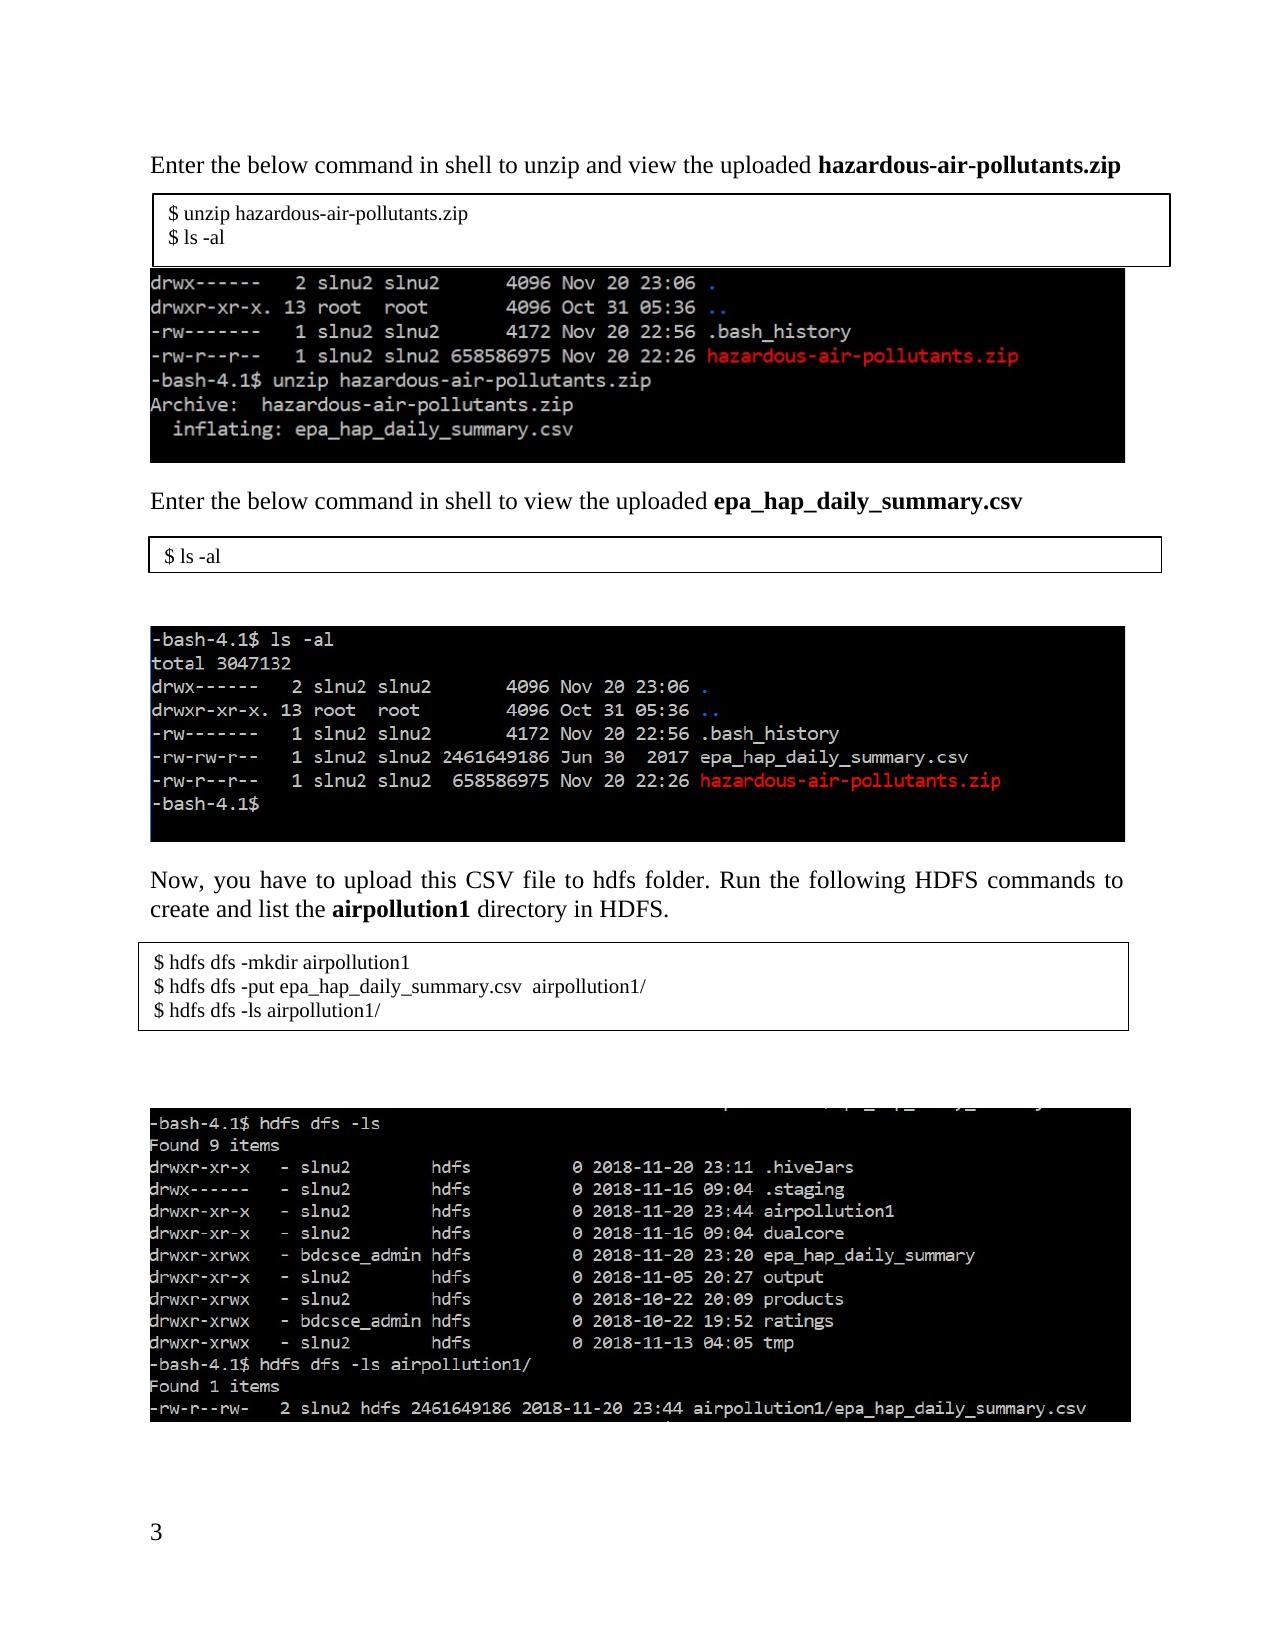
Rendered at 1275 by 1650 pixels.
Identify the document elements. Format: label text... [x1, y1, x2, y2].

text Enter the below command in shell to view the uploaded epa_hap_daily_summary.csv [150, 486, 1125, 515]
picture [150, 1108, 1131, 1422]
picture [150, 268, 1125, 463]
text Now, you have to upload this CSV file to hdfs folder. Run the following HDFS commands to create and list the airpollution1 directory in HDFS. [150, 866, 1125, 923]
text Enter the below command in shell to unzip and view the uploaded hazardous-air-pollutants.zip [150, 150, 1125, 179]
picture [150, 626, 1125, 842]
